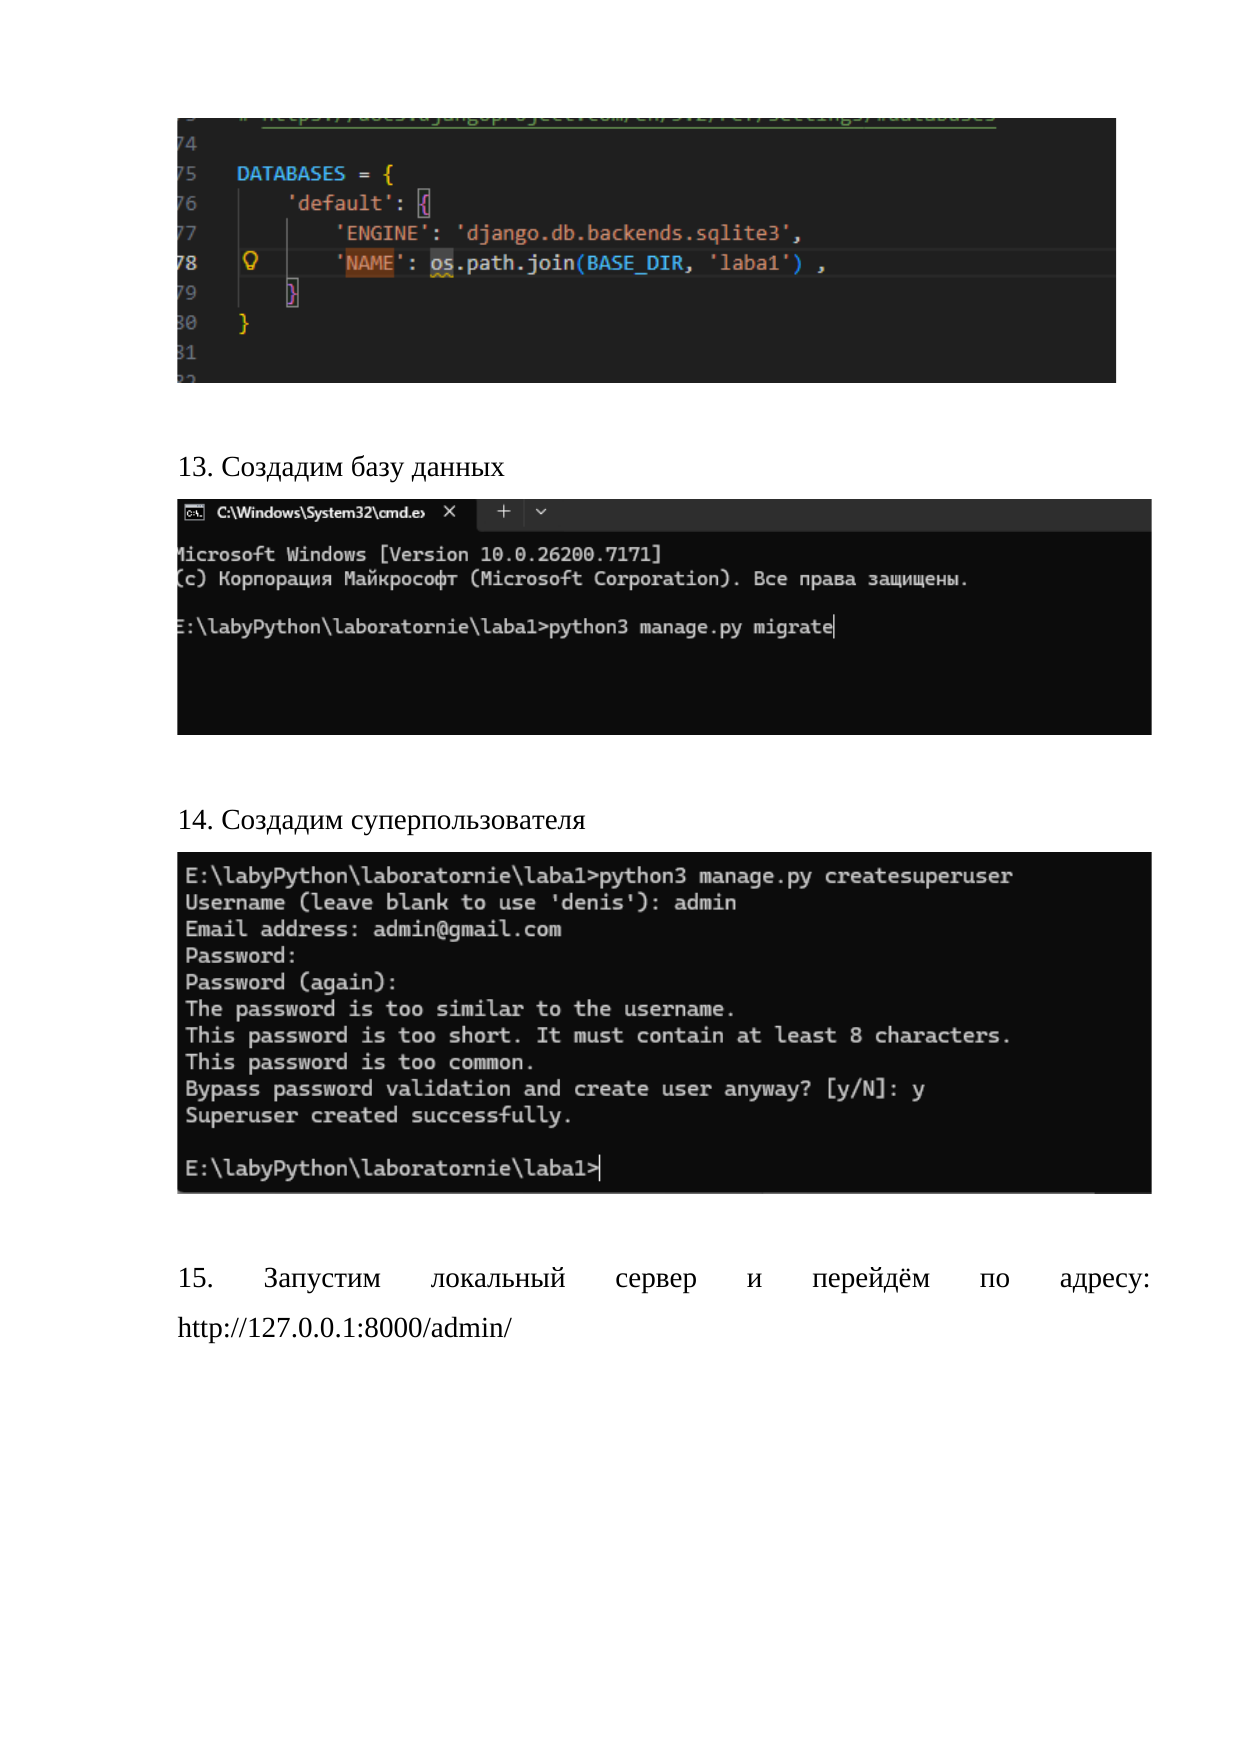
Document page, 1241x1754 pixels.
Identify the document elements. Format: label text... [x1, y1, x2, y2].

picture [177, 852, 1152, 1194]
text 14. Создадим суперпользователя [177, 802, 1152, 835]
picture [177, 118, 1117, 383]
text 15. Запустим локальный сервер и перейдём по адресу: http://127.0.0.1:8000/admin/ [177, 1260, 1152, 1344]
picture [177, 499, 1152, 735]
text 13. Создадим базу данных [177, 449, 1152, 483]
